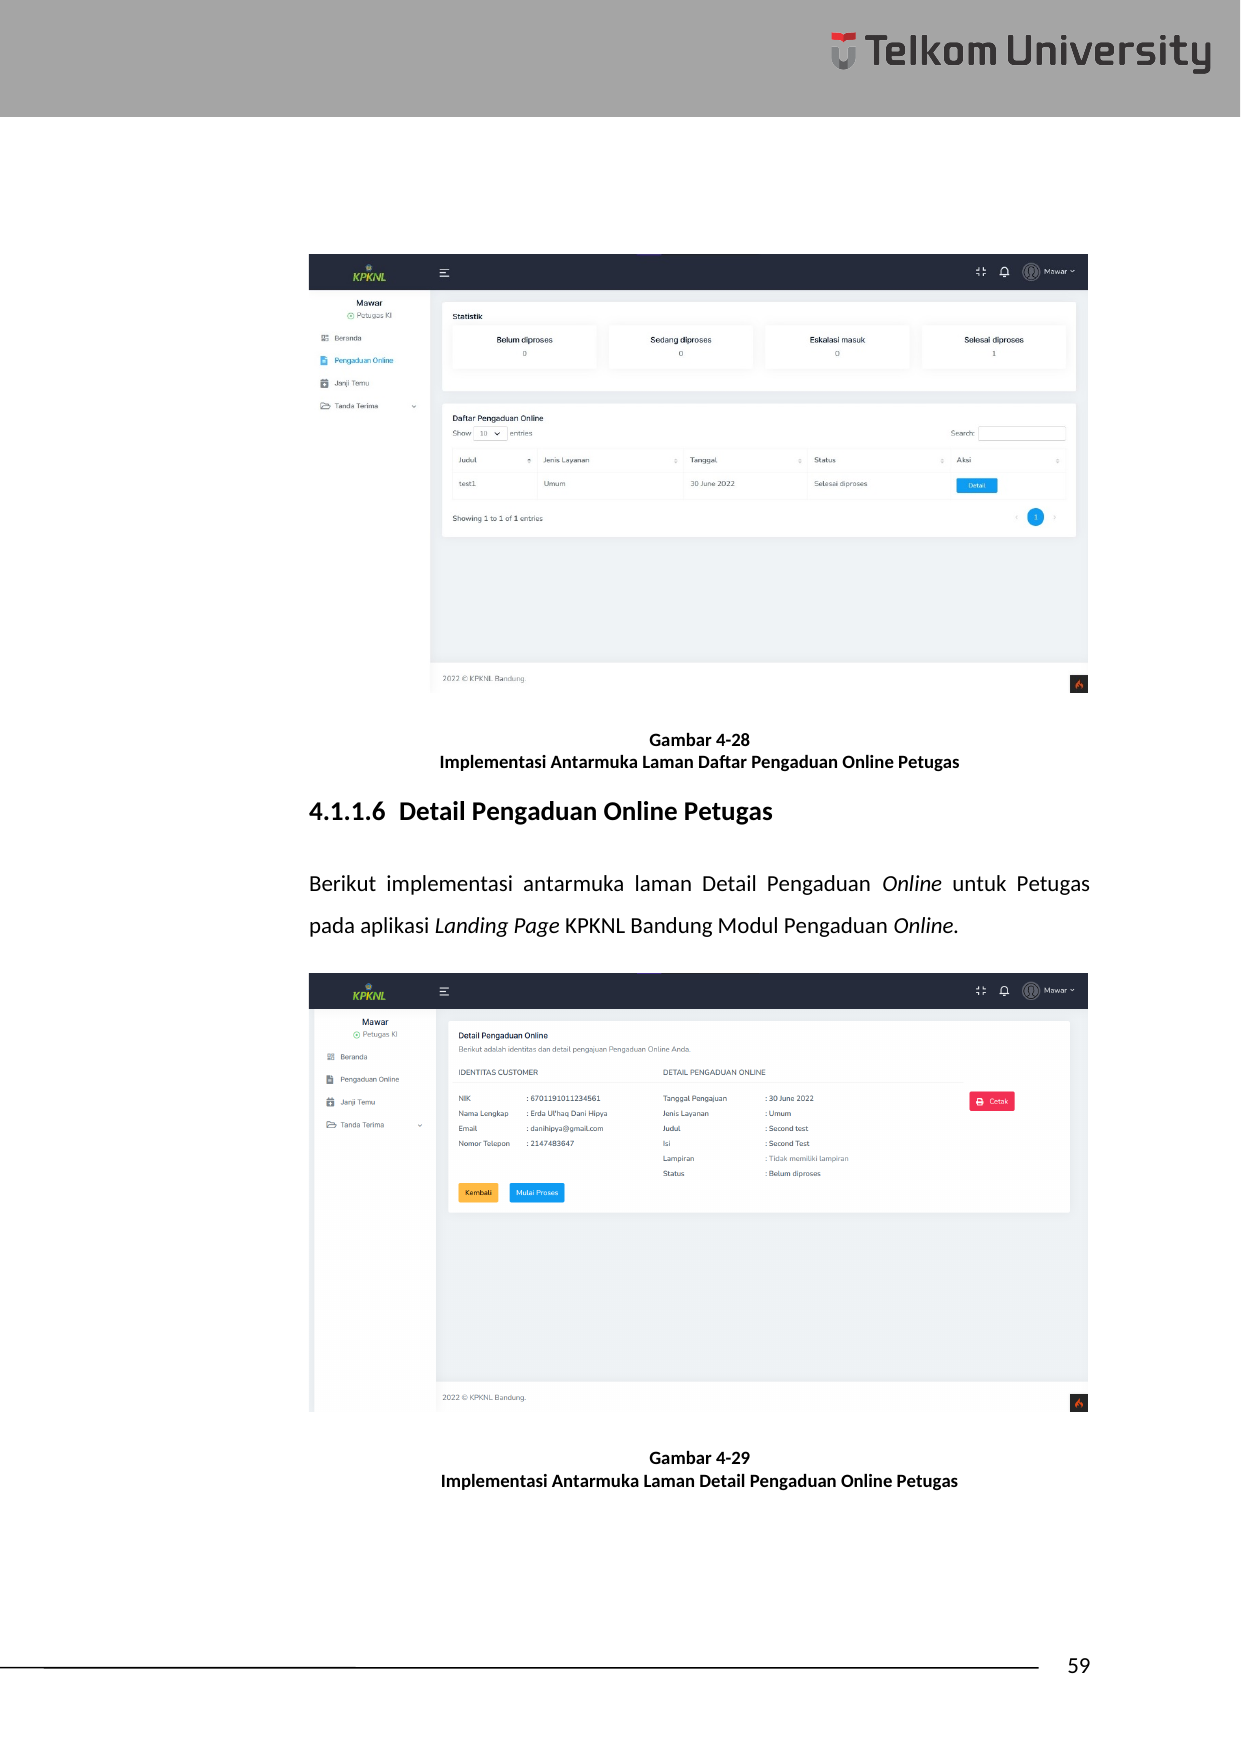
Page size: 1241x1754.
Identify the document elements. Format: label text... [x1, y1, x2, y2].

picture [831, 32, 1211, 74]
subtitle Detail Pengaduan Online Petugas [309, 794, 1090, 827]
picture [308, 973, 1088, 1412]
text Berikut implementasi antarmuka laman Detail Pengaduan Online untuk Petugas pada aplikasi Landing Page KPKNL Bandung Modul Pengaduan Online. [309, 869, 1090, 939]
picture [308, 254, 1088, 693]
